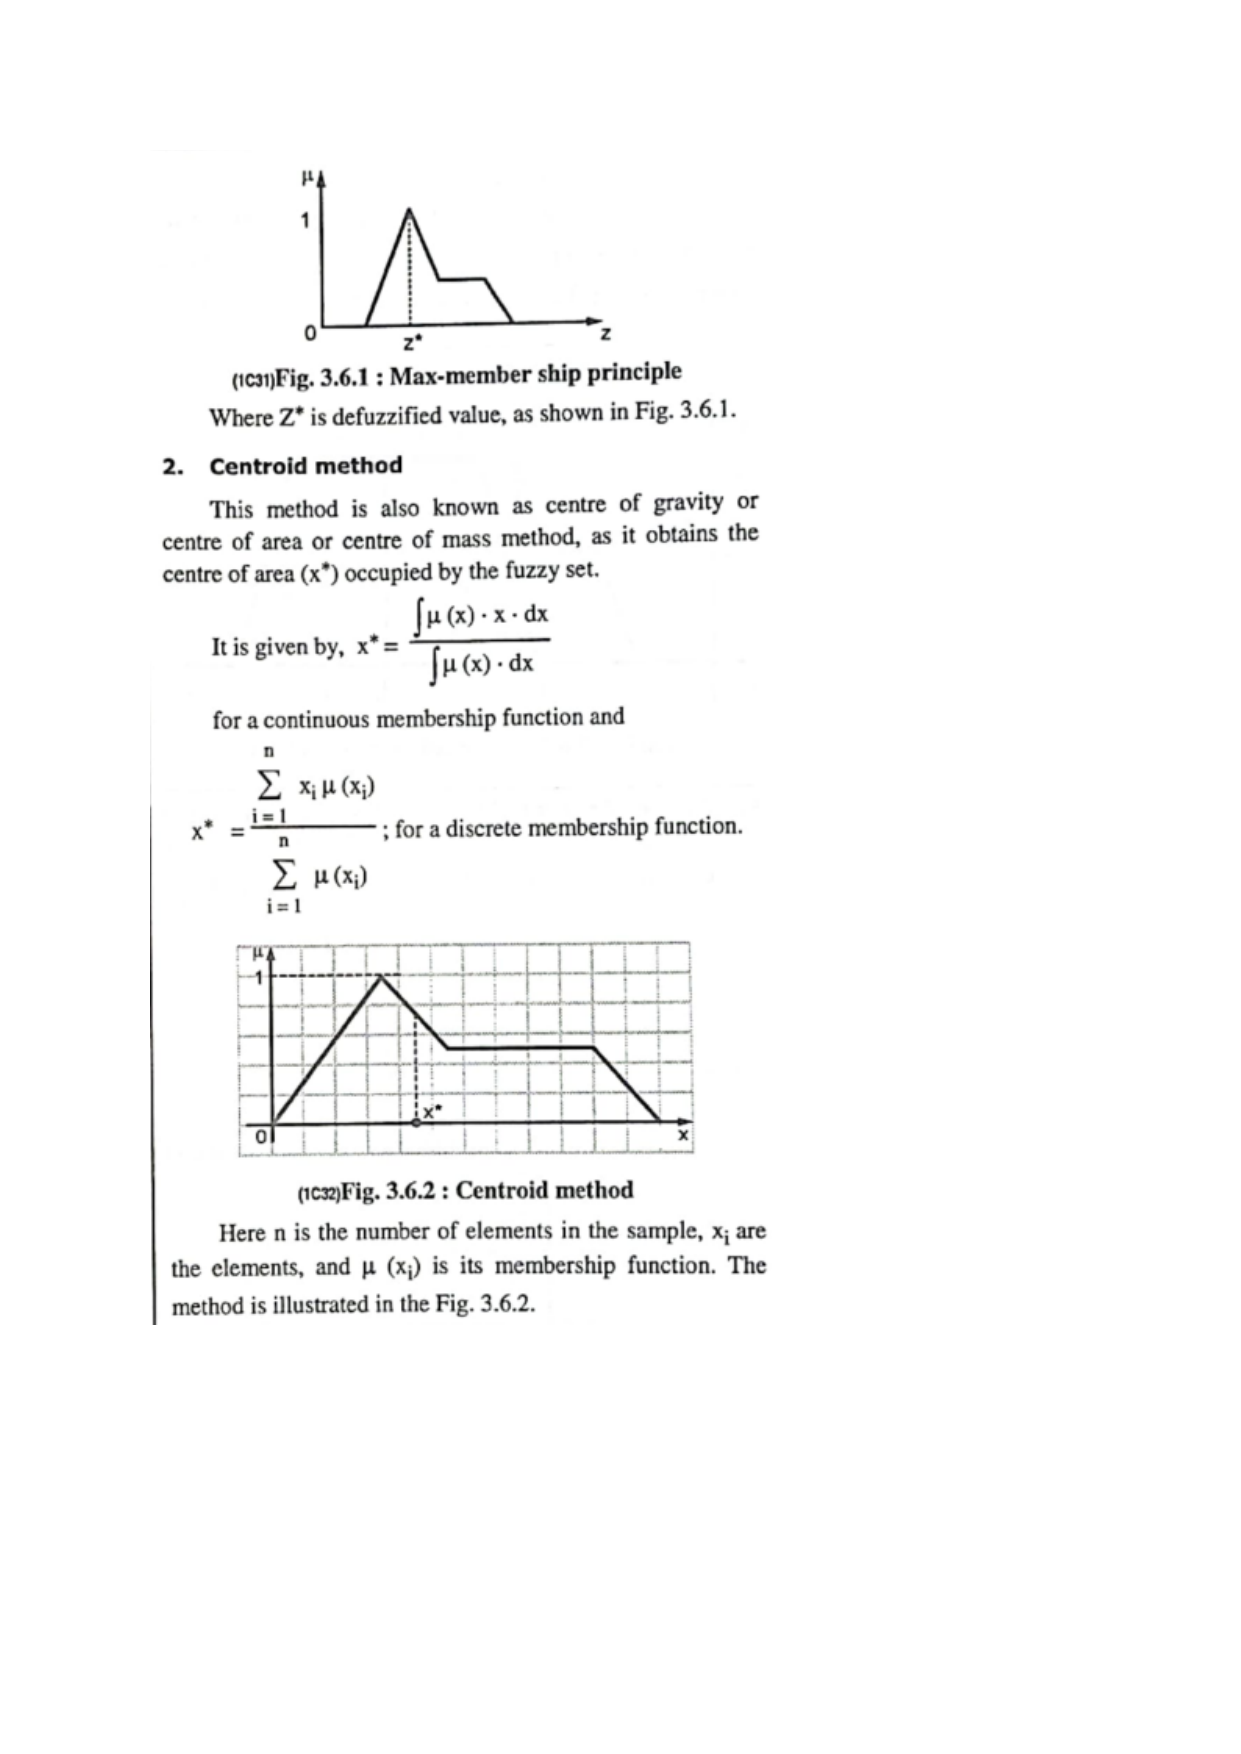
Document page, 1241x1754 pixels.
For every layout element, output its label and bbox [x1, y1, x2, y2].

picture [150, 150, 797, 1325]
